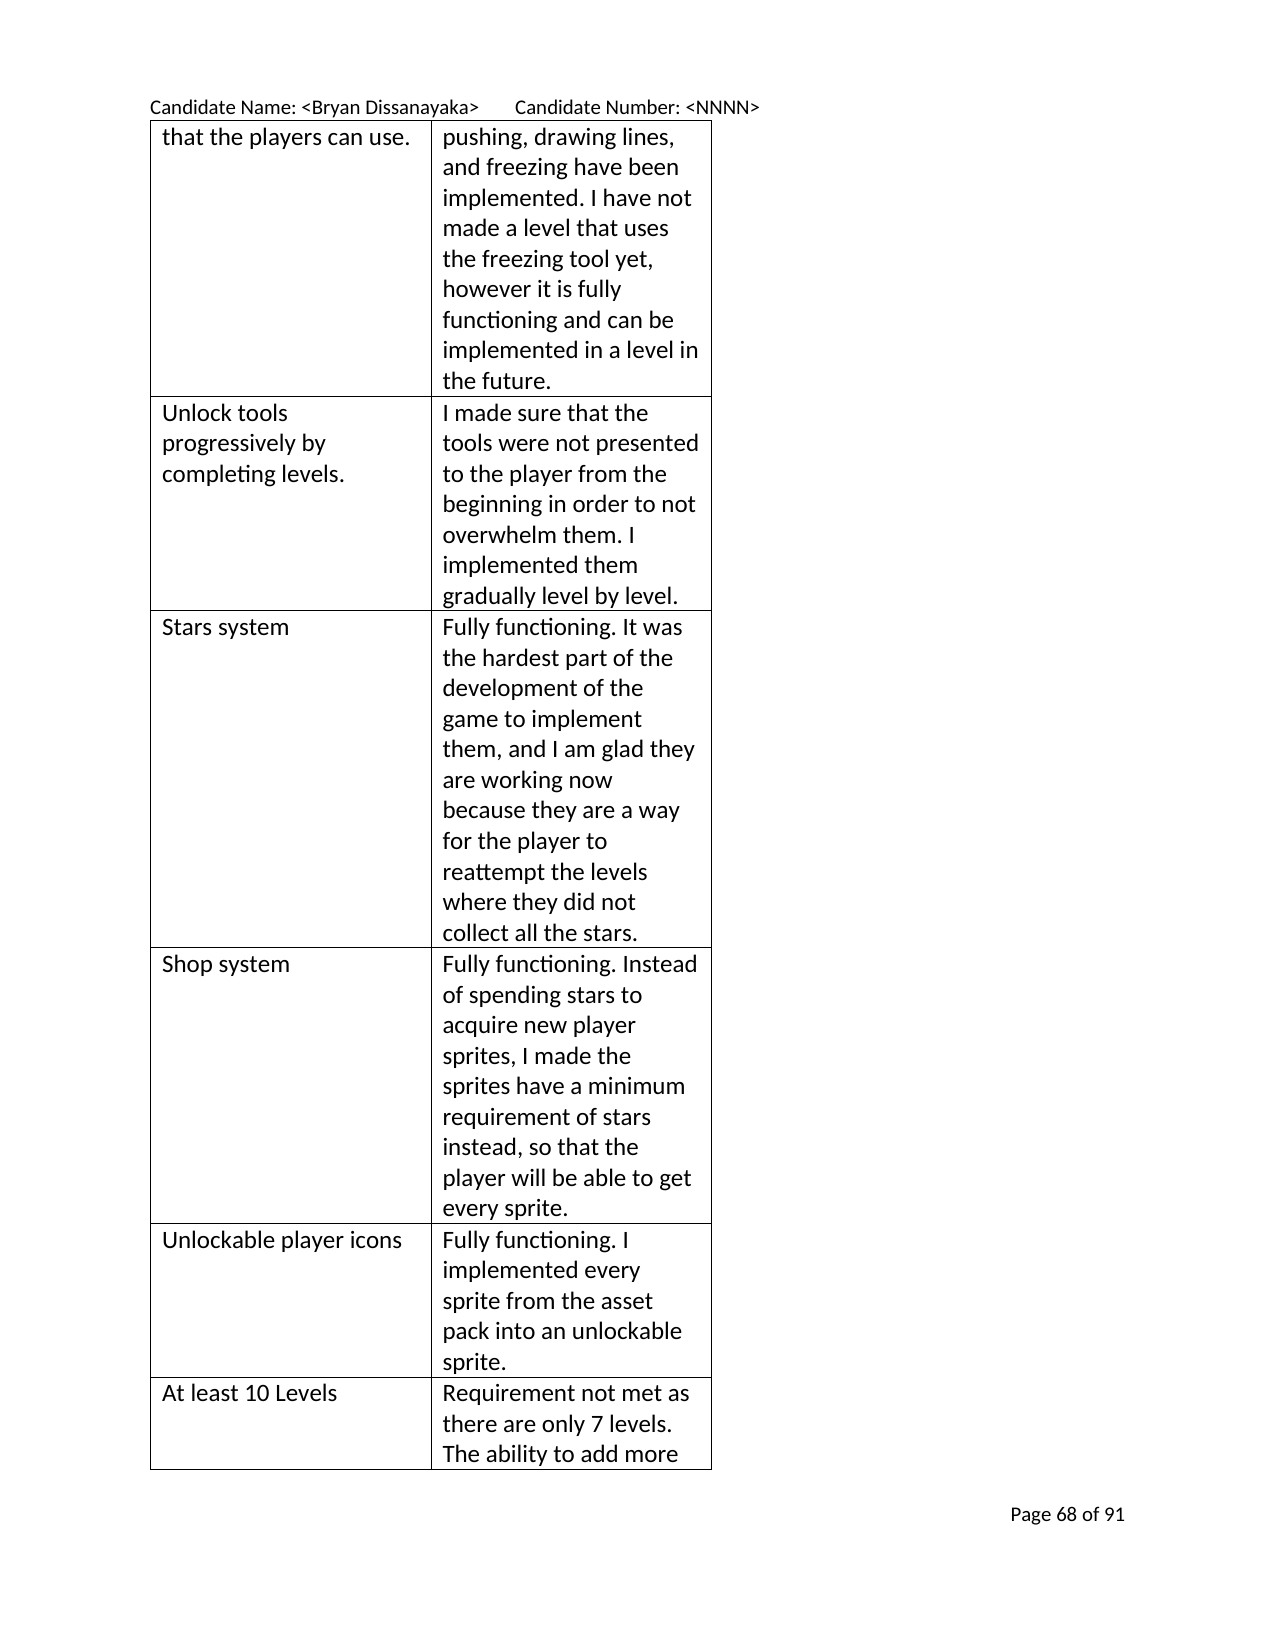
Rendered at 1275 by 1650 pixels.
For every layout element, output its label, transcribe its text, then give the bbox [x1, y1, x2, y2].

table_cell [432, 1378, 711, 1469]
table_cell At least 10 Levels [151, 1378, 431, 1469]
table_cell Fully functioning. I implemented every sprite from the asset pack into an unlockable sprite. [432, 1224, 711, 1377]
table_cell Shop system [151, 948, 431, 1223]
table_cell Fully functioning. It was the hardest part of the development of the game to implement them, and I am glad they are working now because they are a way for the player to reattempt the levels where they did not collect all the stars. [432, 611, 711, 947]
table_cell Unlockable player icons [151, 1224, 431, 1377]
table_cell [432, 121, 711, 396]
table_cell I made sure that the tools were not presented to the player from the beginning in order to not overwhelm them. I implemented them gradually level by level. [432, 397, 711, 610]
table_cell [151, 121, 431, 396]
table_cell Stars system [151, 611, 431, 947]
table_cell Fully functioning. Instead of spending stars to acquire new player sprites, I made the sprites have a minimum requirement of stars instead, so that the player will be able to get every sprite. [432, 948, 711, 1223]
table_cell Unlock tools progressively by completing levels. [151, 397, 431, 610]
